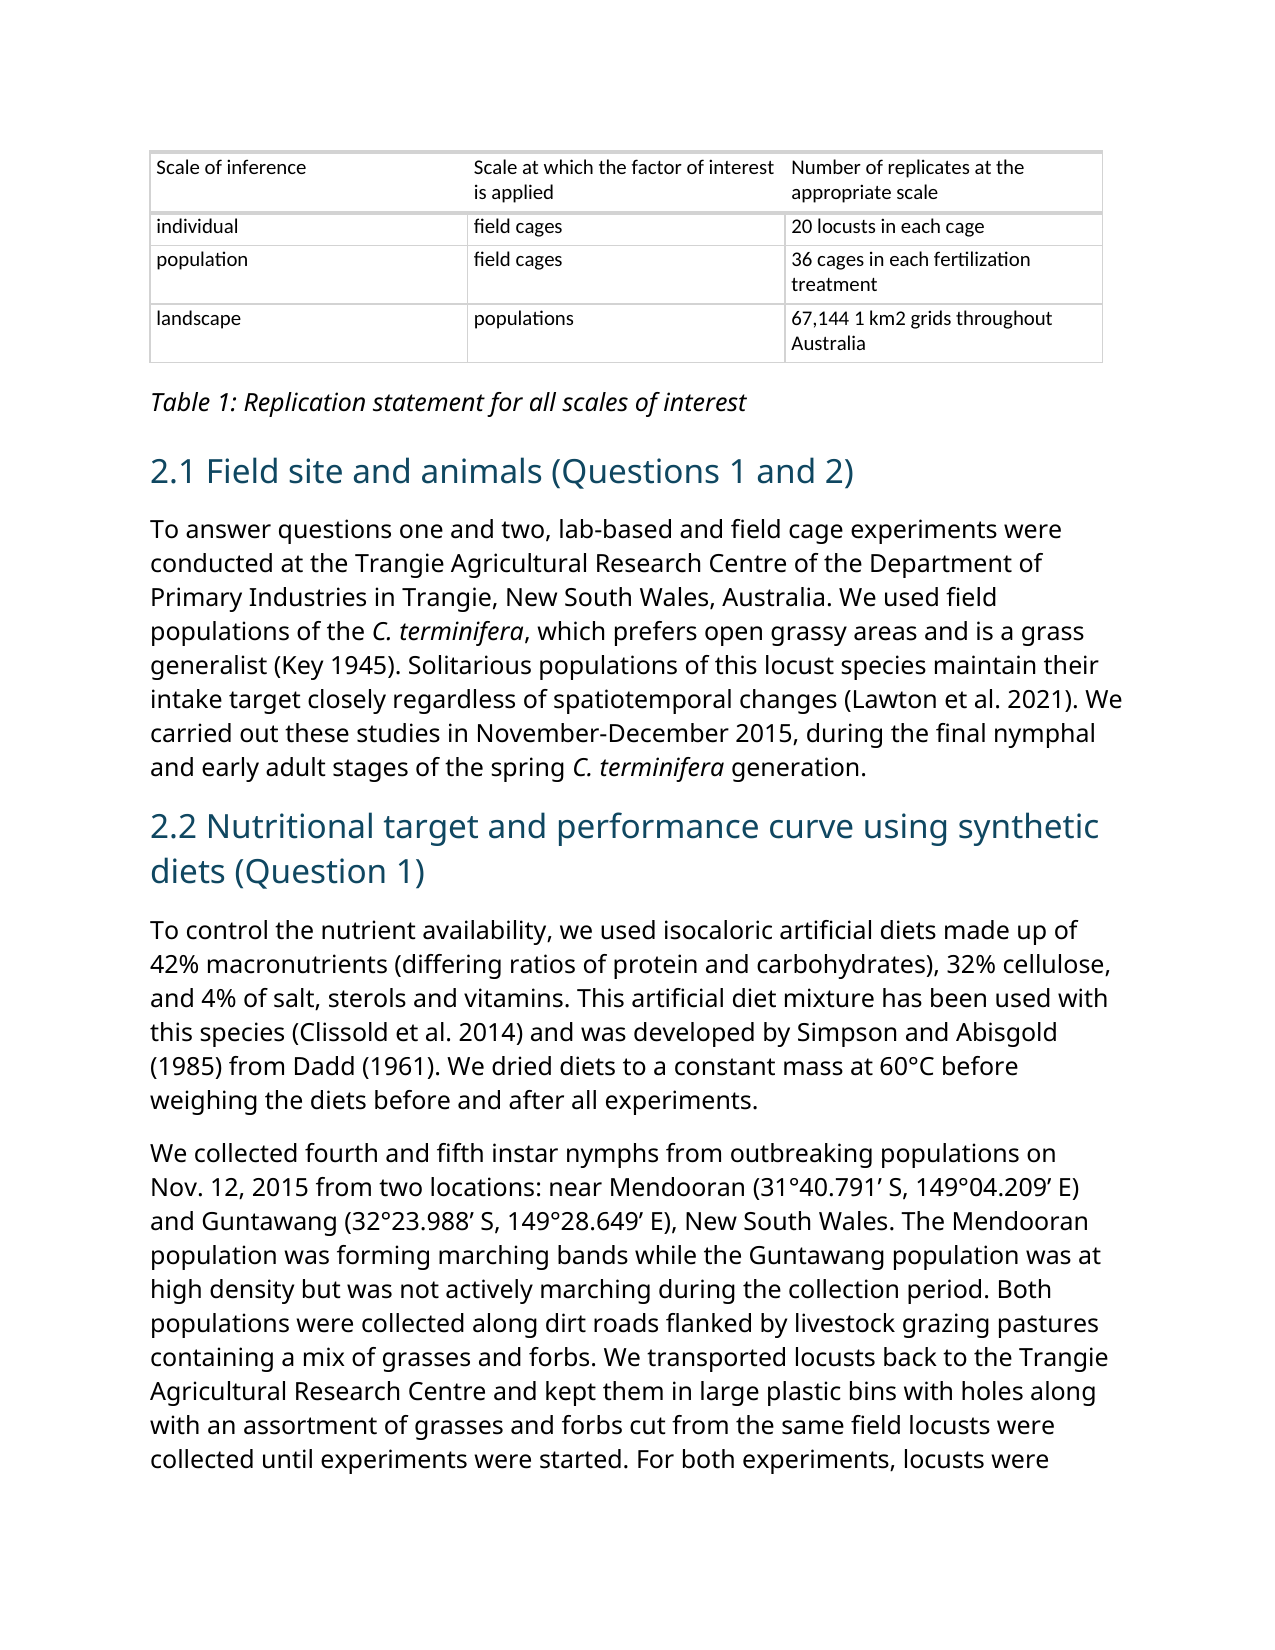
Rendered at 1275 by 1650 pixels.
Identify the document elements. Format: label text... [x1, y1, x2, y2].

subtitle 2.2 Nutritional target and performance curve using synthetic diets (Question 1) [150, 803, 1125, 894]
table_header Table 1: Replication statement for all scales of interest [139, 150, 1114, 431]
text To control the nutrient availability, we used isocaloric artificial diets made up of 42% macronutrients (differing ratios of protein and carbohydrates), 32% cellulose, and 4% of salt, sterols and vitamins. This artificial diet mixture has been used with this species (Clissold et al. 2014) and was developed by Simpson and Abisgold (1985) from Dadd (1961). We dried diets to a constant mass at 60°C before weighing the diets before and after all experiments. [150, 912, 1125, 1117]
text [150, 1136, 1125, 1476]
text To answer questions one and two, lab-based and field cage experiments were conducted at the Trangie Agricultural Research Centre of the Department of Primary Industries in Trangie, New South Wales, Australia. We used field populations of the C. terminifera, which prefers open grassy areas and is a grass generalist (Key 1945). Solitarious populations of this locust species maintain their intake target closely regardless of spatiotemporal changes (Lawton et al. 2021). We carried out these studies in November-December 2015, during the final nymphal and early adult stages of the spring C. terminifera generation. [150, 512, 1125, 784]
subtitle 2.1 Field site and animals (Questions 1 and 2) [150, 447, 1125, 493]
